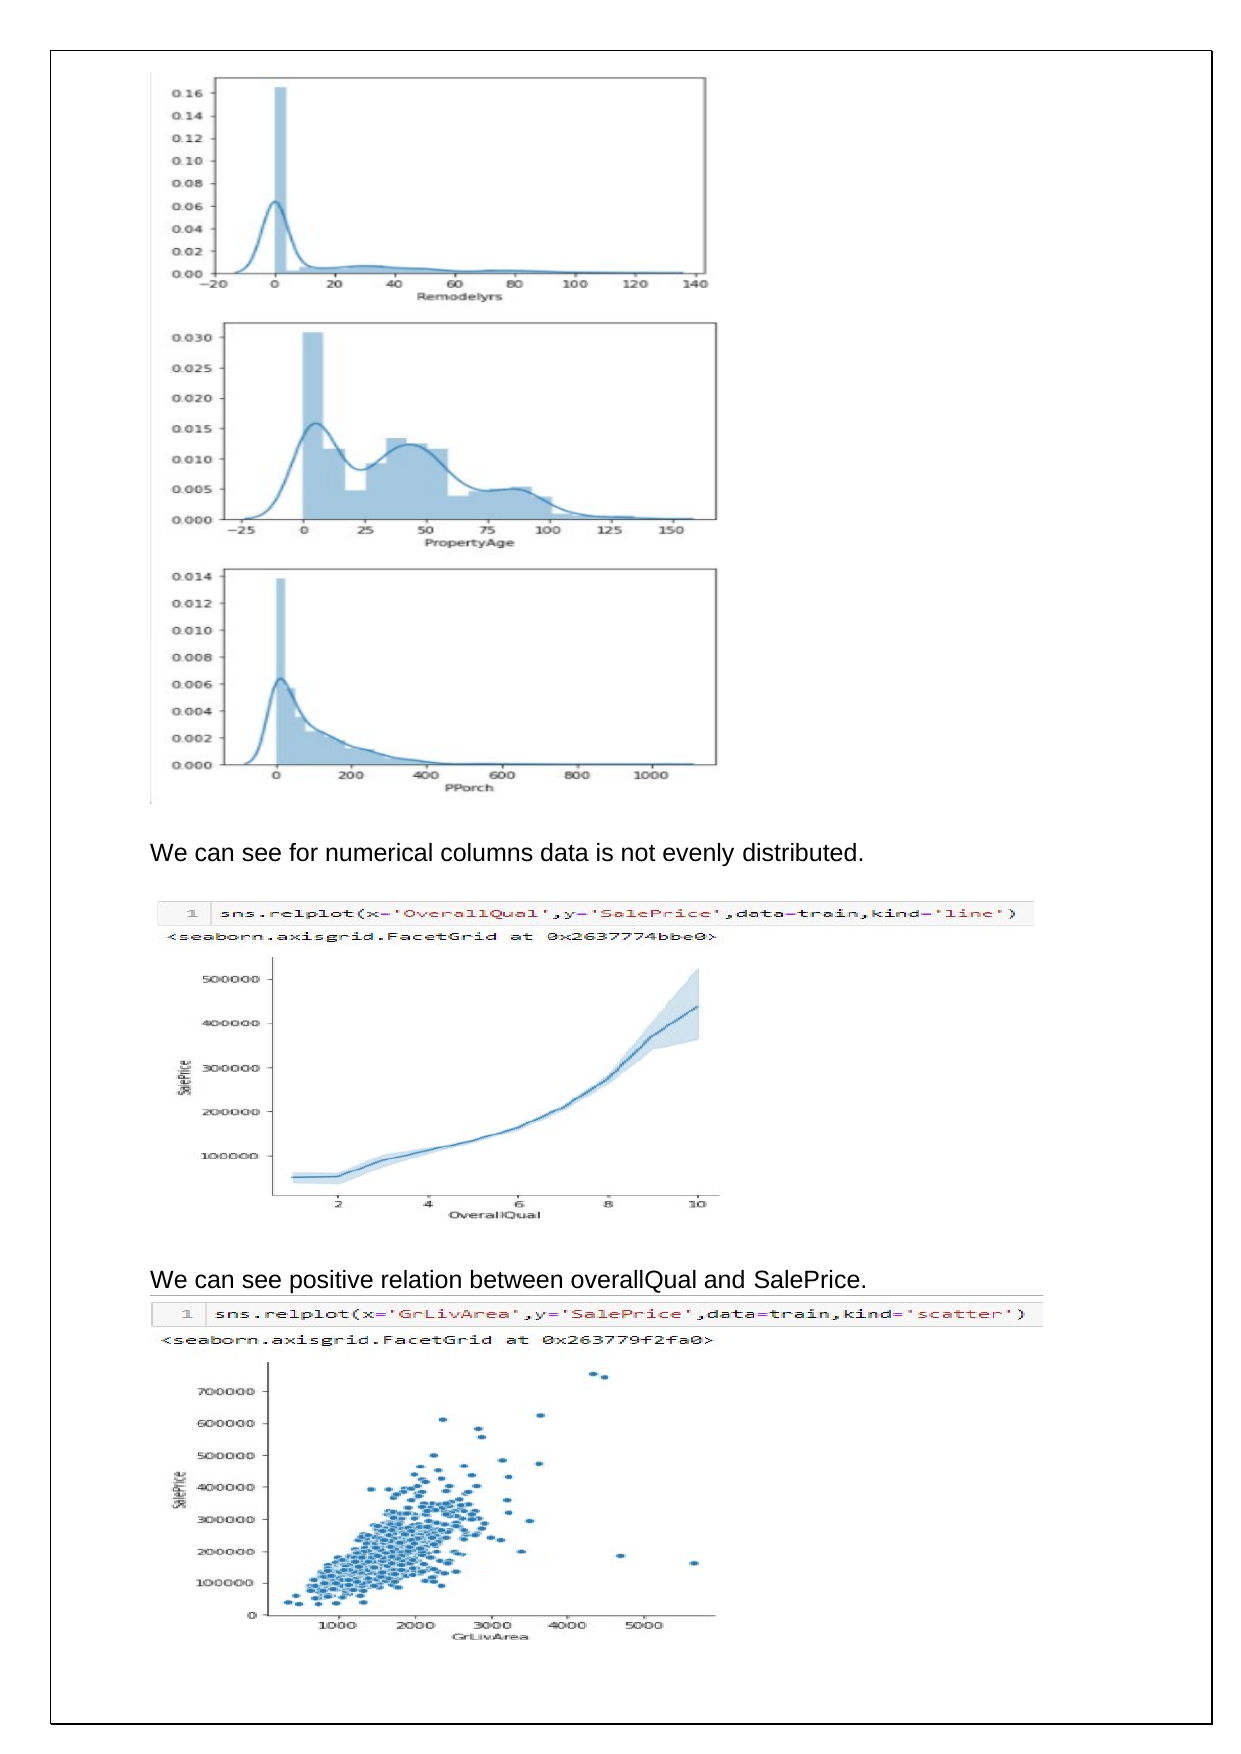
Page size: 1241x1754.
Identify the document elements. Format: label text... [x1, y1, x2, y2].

picture [150, 1295, 1043, 1640]
picture [157, 901, 1035, 1220]
text We can see for numerical columns data is not evenly distributed. [150, 837, 1211, 866]
picture [150, 72, 719, 804]
text We can see positive relation between overallQual and SalePrice. [150, 1265, 1211, 1294]
